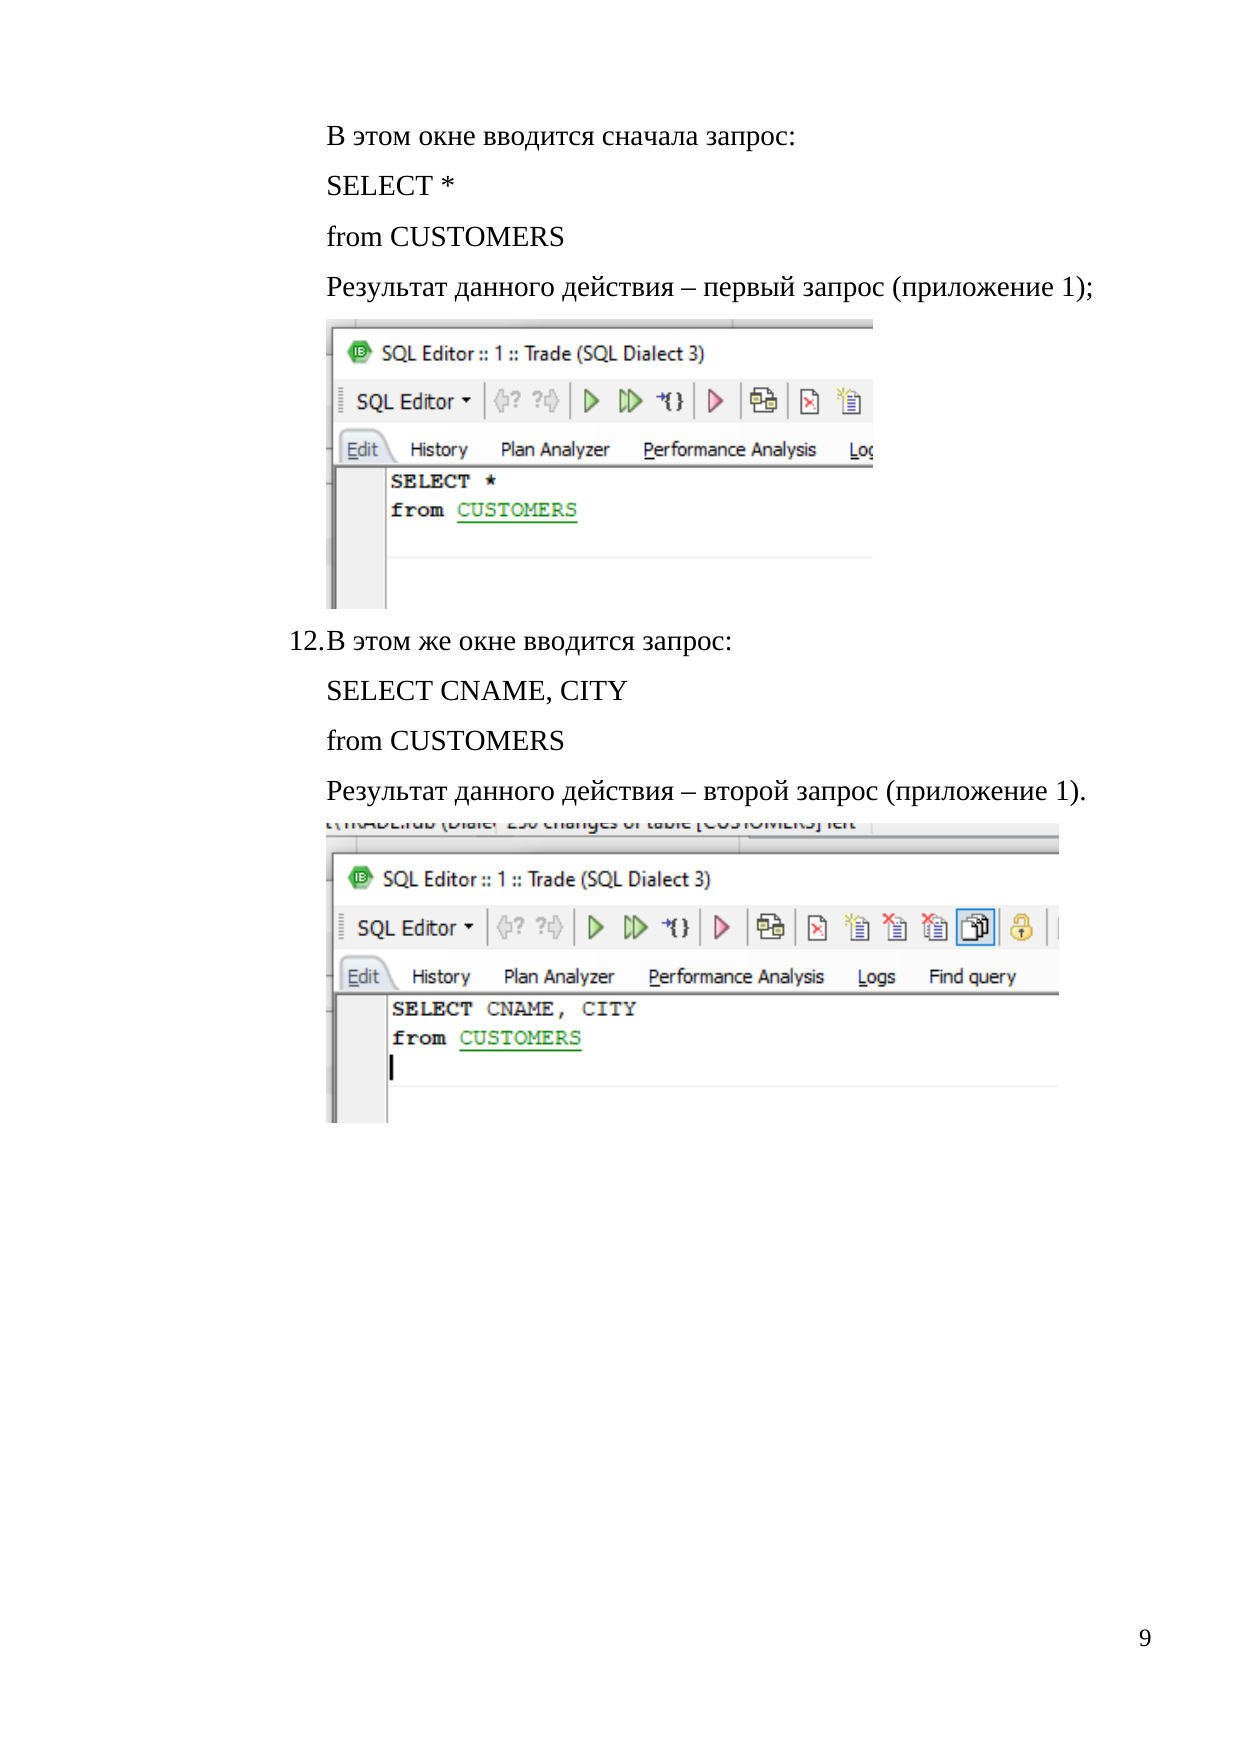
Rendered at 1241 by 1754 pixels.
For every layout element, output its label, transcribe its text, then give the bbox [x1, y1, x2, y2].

list SELECT * [326, 168, 1152, 202]
list В этом же окне вводится запрос: [288, 623, 1152, 656]
list Результат данного действия – первый запрос (приложение 1); [326, 269, 1152, 303]
picture [326, 823, 1059, 1123]
list from CUSTOMERS [326, 723, 1152, 757]
list Результат данного действия – второй запрос (приложение 1). [326, 773, 1152, 807]
list В этом окне вводится сначала запрос: [326, 118, 1152, 152]
list from CUSTOMERS [326, 219, 1152, 252]
picture [326, 319, 873, 609]
list SELECT CNAME, CITY [326, 673, 1152, 706]
